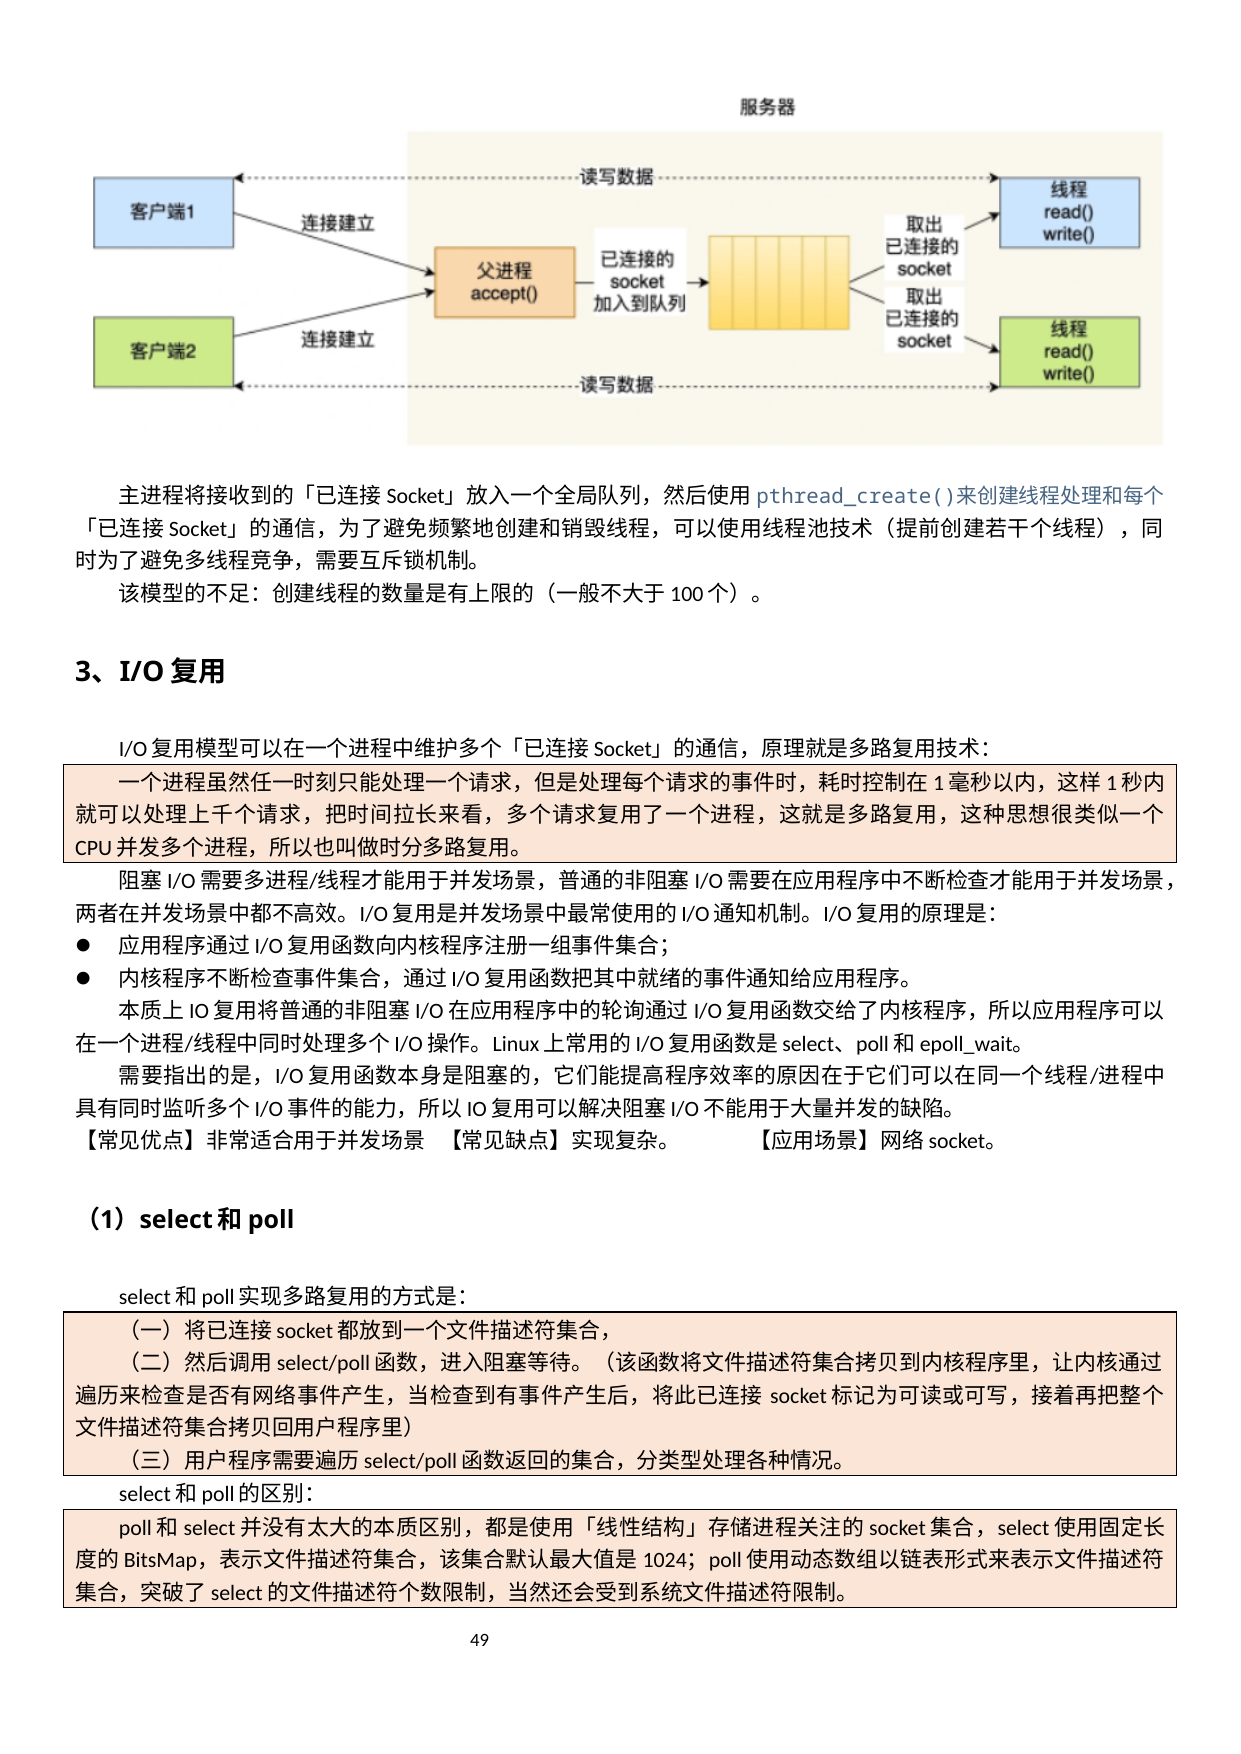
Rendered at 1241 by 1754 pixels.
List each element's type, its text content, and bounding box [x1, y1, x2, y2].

text 需要指出的是，I/O复用函数本身是阻塞的，它们能提高程序效率的原因在于它们可以在同一个线程/进程中具有同时监听多个I/O事件的能力，所以IO复用可以解决阻塞I/O不能用于大量并发的缺陷。 [75, 1058, 1165, 1123]
text I/O复用模型可以在一个进程中维护多个「已连接Socket」的通信，原理就是多路复用技术： [75, 731, 1165, 763]
text 阻塞I/O需要多进程/线程才能用于并发场景，普通的非阻塞I/O需要在应用程序中不断检查才能用于并发场景，两者在并发场景中都不高效。I/O复用是并发场景中最常使用的I/O通知机制。I/O复用的原理是： [75, 863, 1165, 928]
text 主进程将接收到的「已连接Socket」放入一个全局队列，然后使用pthread_create()来创建线程处理和每个「已连接Socket」的通信，为了避免频繁地创建和销毁线程，可以使用线程池技术（提前创建若干个线程），同时为了避免多线程竞争，需要互斥锁机制。 [75, 478, 1165, 575]
text select和poll实现多路复用的方式是： [75, 1279, 1165, 1311]
text 本质上IO复用将普通的非阻塞I/O在应用程序中的轮询通过I/O复用函数交给了内核程序，所以应用程序可以在一个进程/线程中同时处理多个I/O操作。Linux上常用的I/O复用函数是select、poll和epoll_wait。 [75, 993, 1165, 1058]
table_header 将已连接socket都放到一个文件描述符集合， 然后调用select/poll函数，进入阻塞等待。（该函数将文件描述符集合拷贝到内核程序里，让内核通过遍历来检查是否有网络事件产生，当检查到有事件产生后，将此已连接socket标记为可读或可写，接着再把整个文件描述符集合拷贝回用户程序里） 用户程序需要遍历select/poll函数返回的集合，分类型处理各种情况。 [64, 1313, 1176, 1475]
list 应用程序通过I/O复用函数向内核程序注册一组事件集合； [75, 928, 1165, 961]
subtitle 3、I/O复用 [75, 637, 1165, 702]
text 【常见优点】非常适合用于并发场景 【常见缺点】实现复杂。 【应用场景】网络socket。 [75, 1123, 1165, 1156]
list 内核程序不断检查事件集合，通过I/O复用函数把其中就绪的事件通知给应用程序。 [75, 961, 1165, 993]
picture [75, 87, 1165, 453]
text 该模型的不足：创建线程的数量是有上限的（一般不大于100个）。 [75, 575, 1165, 608]
subtitle select和poll [75, 1185, 1165, 1250]
table_header poll和select并没有太大的本质区别，都是使用「线性结构」存储进程关注的socket集合，select使用固定长度的BitsMap，表示文件描述符集合，该集合默认最大值是1024；poll使用动态数组以链表形式来表示文件描述符集合，突破了select的文件描述符个数限制，当然还会受到系统文件描述符限制。 [64, 1510, 1176, 1607]
table_header 一个进程虽然任一时刻只能处理一个请求，但是处理每个请求的事件时，耗时控制在1毫秒以内，这样1秒内就可以处理上千个请求，把时间拉长来看，多个请求复用了一个进程，这就是多路复用，这种思想很类似一个CPU并发多个进程，所以也叫做时分多路复用。 [64, 765, 1176, 862]
list select和poll的区别： [75, 1476, 1165, 1508]
